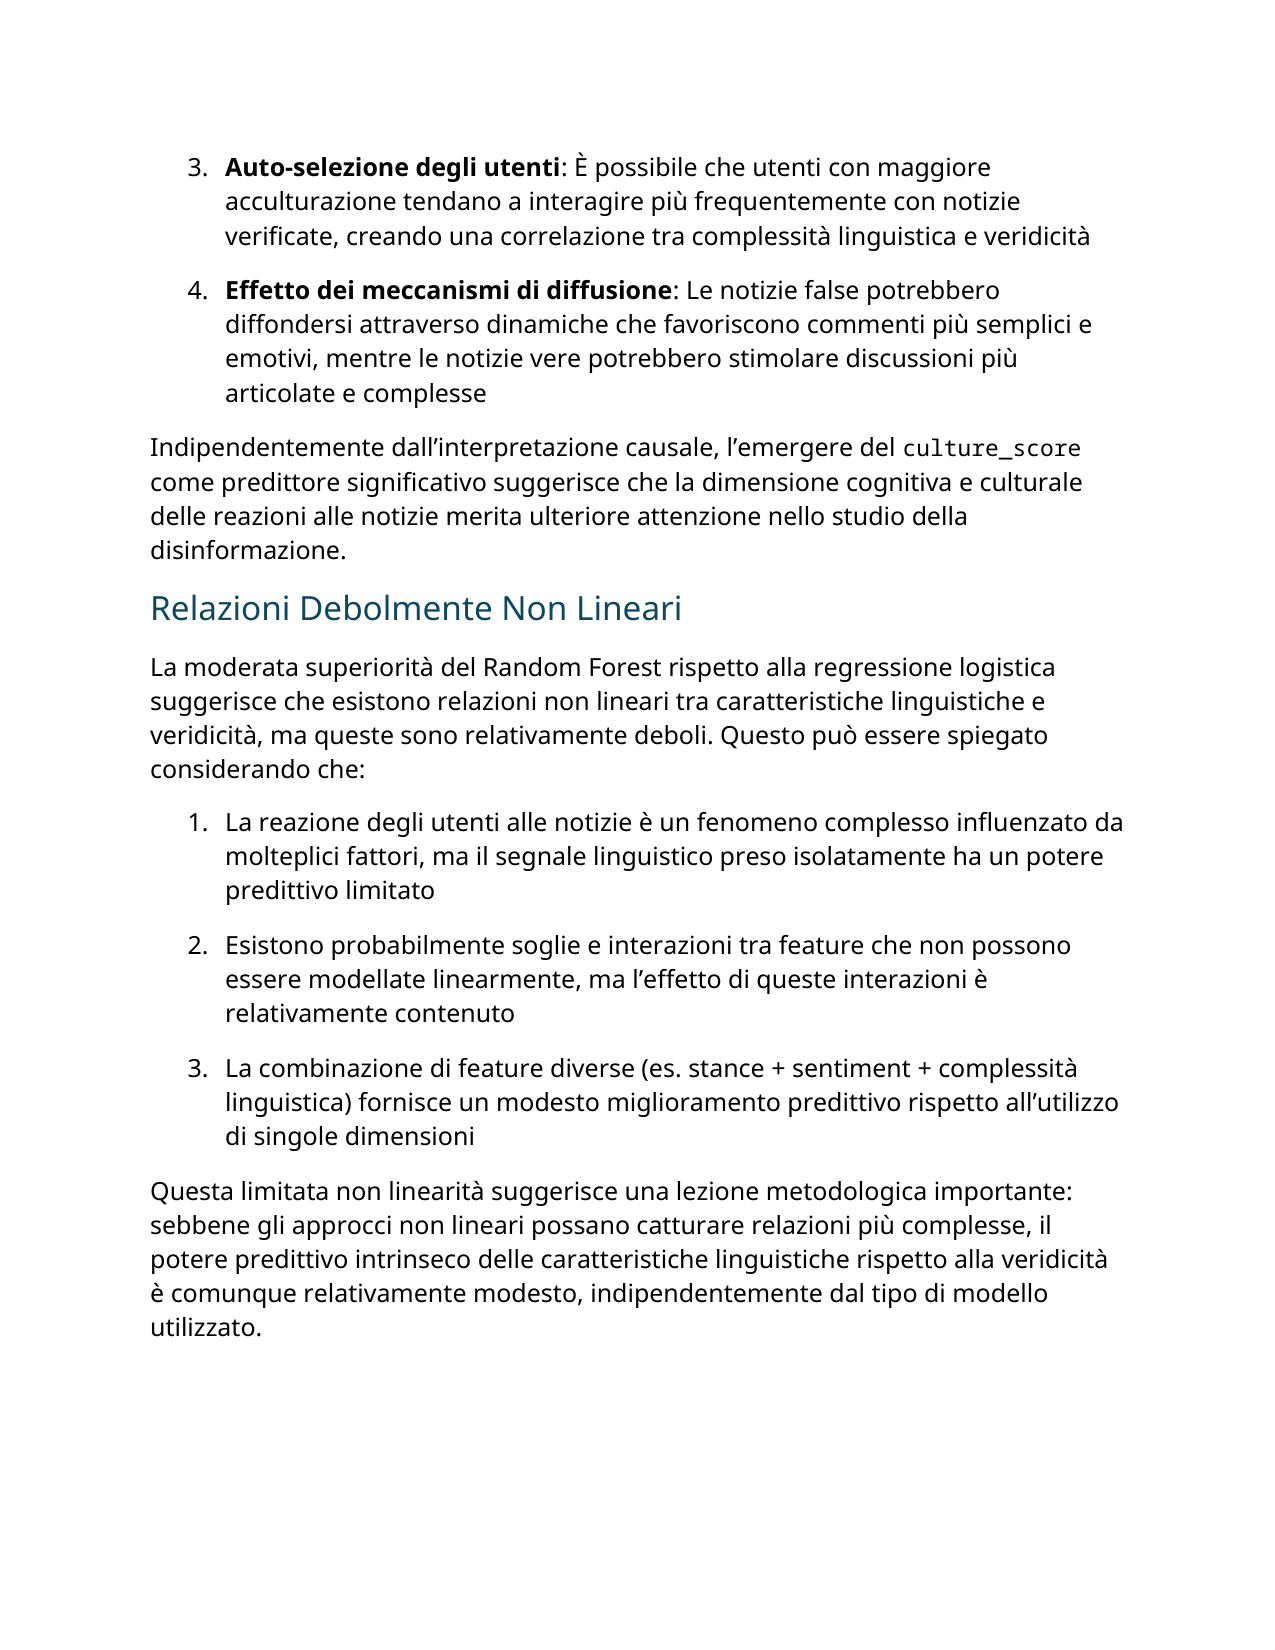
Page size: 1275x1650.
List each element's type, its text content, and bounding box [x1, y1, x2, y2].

list Esistono probabilmente soglie e interazioni tra feature che non possono essere modellate linearmente, ma l’effetto di queste interazioni è relativamente contenuto [187, 927, 1125, 1029]
text La moderata superiorità del Random Forest rispetto alla regressione logistica suggerisce che esistono relazioni non lineari tra caratteristiche linguistiche e veridicità, ma queste sono relativamente deboli. Questo può essere spiegato considerando che: [150, 649, 1125, 786]
list Effetto dei meccanismi di diffusione: Le notizie false potrebbero diffondersi attraverso dinamiche che favoriscono commenti più semplici e emotivi, mentre le notizie vere potrebbero stimolare discussioni più articolate e complesse [187, 273, 1125, 409]
list Auto-selezione degli utenti: È possibile che utenti con maggiore acculturazione tendano a interagire più frequentemente con notizie verificate, creando una correlazione tra complessità linguistica e veridicità [187, 150, 1125, 252]
text Indipendentemente dall’interpretazione causale, l’emergere del culture_score come predittore significativo suggerisce che la dimensione cognitiva e culturale delle reazioni alle notizie merita ulteriore attenzione nello studio della disinformazione. [150, 430, 1125, 566]
subtitle Relazioni Debolmente Non Lineari [150, 585, 1125, 631]
list La reazione degli utenti alle notizie è un fenomeno complesso influenzato da molteplici fattori, ma il segnale linguistico preso isolatamente ha un potere predittivo limitato [187, 804, 1125, 906]
list La combinazione di feature diverse (es. stance + sentiment + complessità linguistica) fornisce un modesto miglioramento predittivo rispetto all’utilizzo di singole dimensioni [187, 1050, 1125, 1152]
text Questa limitata non linearità suggerisce una lezione metodologica importante: sebbene gli approcci non lineari possano catturare relazioni più complesse, il potere predittivo intrinseco delle caratteristiche linguistiche rispetto alla veridicità è comunque relativamente modesto, indipendentemente dal tipo di modello utilizzato. [150, 1173, 1125, 1344]
